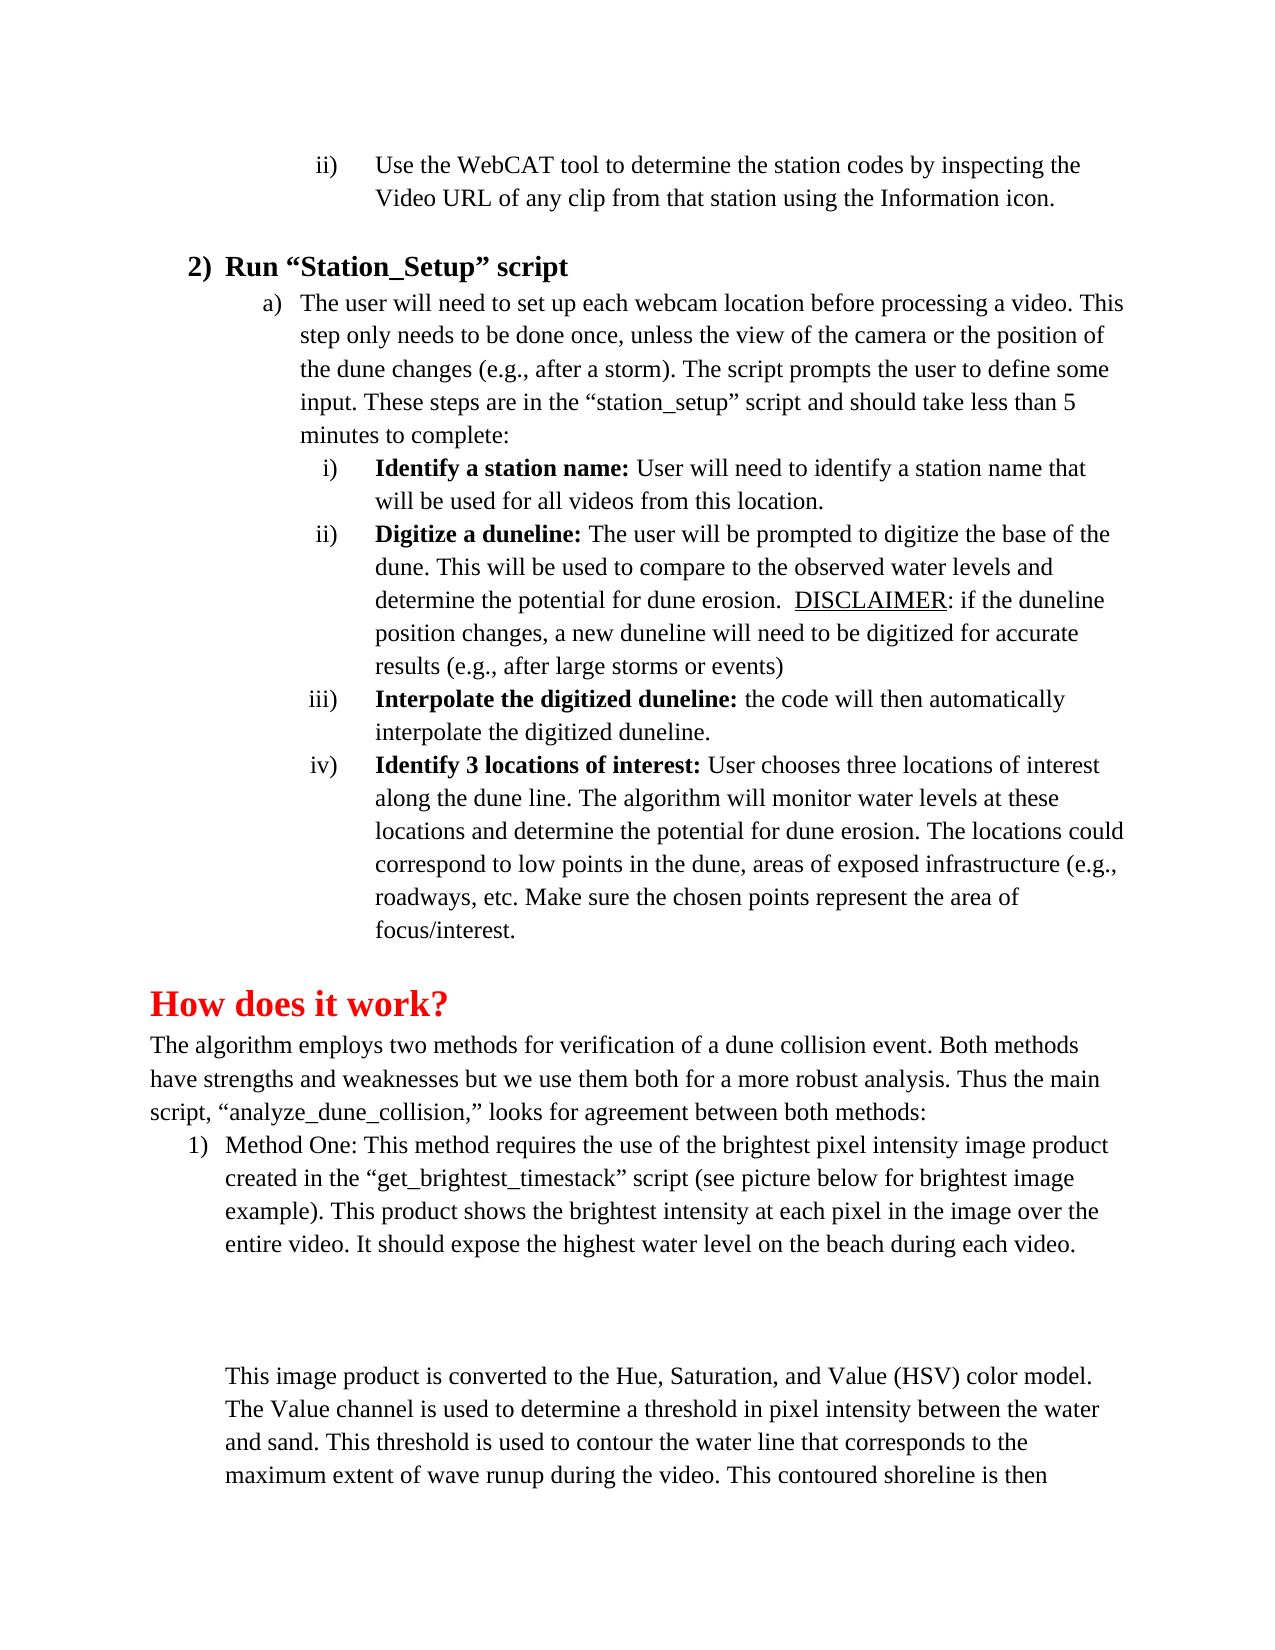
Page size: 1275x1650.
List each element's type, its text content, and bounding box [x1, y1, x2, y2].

list Identify 3 locations of interest: User chooses three locations of interest along the dune line. The algorithm will monitor water levels at these locations and determine the potential for dune erosion. The locations could correspond to low points in the dune, areas of exposed infrastructure (e.g., roadways, etc. Make sure the chosen points represent the area of focus/interest. [337, 750, 1125, 944]
text How does it work? [150, 981, 1125, 1024]
list Run “Station_Setup” script [187, 249, 1125, 283]
list Use the WebCAT tool to determine the station codes by inspecting the Video URL of any clip from that station using the Information icon. [337, 150, 1125, 212]
list Digitize a duneline: The user will be prompted to digitize the base of the dune. This will be used to compare to the observed water levels and determine the potential for dune erosion. DISCLAIMER: if the duneline position changes, a new duneline will need to be digitized for accurate results (e.g., after large storms or events) [337, 519, 1125, 679]
list Method One: This method requires the use of the brightest pixel intensity image product created in the “get_brightest_timestack” script (see picture below for brightest image example). This product shows the brightest intensity at each pixel in the image over the entire video. It should expose the highest water level on the beach during each video. [187, 1130, 1125, 1257]
text The algorithm employs two methods for verification of a dune collision event. Both methods have strengths and weaknesses but we use them both for a more robust analysis. Thus the main script, “analyze_dune_collision,” looks for agreement between both methods: [150, 1031, 1125, 1125]
list Identify a station name: User will need to identify a station name that will be used for all videos from this location. [337, 453, 1125, 514]
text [225, 1361, 1125, 1489]
list Interpolate the digitized duneline: the code will then automatically interpolate the digitized duneline. [337, 684, 1125, 746]
list The user will need to set up each webcam location before processing a video. This step only needs to be done once, unless the view of the camera or the position of the dune changes (e.g., after a storm). The script prompts the user to define some input. These steps are in the “station_setup” script and should take less than 5 minutes to complete: [262, 288, 1125, 448]
